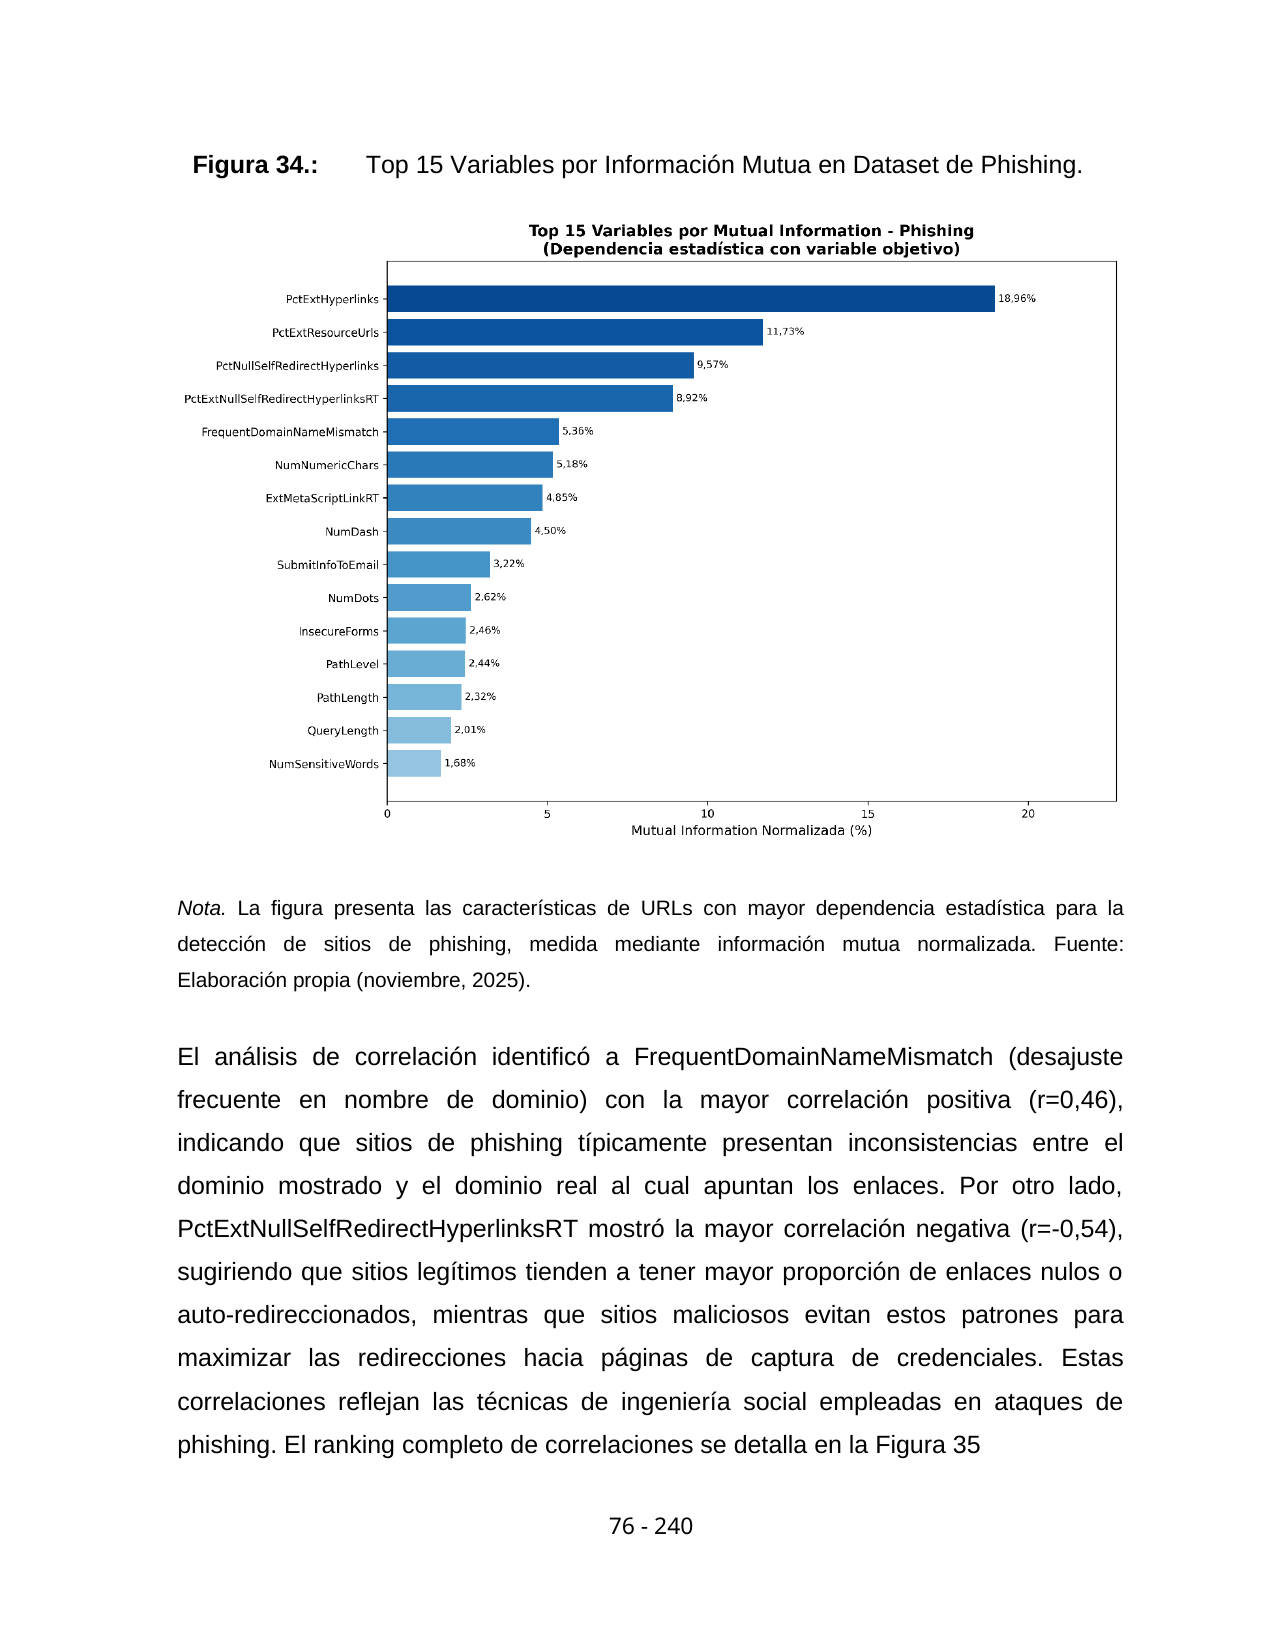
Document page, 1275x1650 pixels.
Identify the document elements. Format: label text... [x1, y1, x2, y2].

text Top 15 Variables por Información Mutua en Dataset de Phishing. [214, 150, 1125, 179]
picture [177, 216, 1124, 845]
text El análisis de correlación identificó a FrequentDomainNameMismatch (desajuste frecuente en nombre de dominio) con la mayor correlación positiva (r=0,46), indicando que sitios de phishing típicamente presentan inconsistencias entre el dominio mostrado y el dominio real al cual apuntan los enlaces. Por otro lado, PctExtNullSelfRedirectHyperlinksRT mostró la mayor correlación negativa (r=-0,54), sugiriendo que sitios legítimos tienden a tener mayor proporción de enlaces nulos o auto-redireccionados, mientras que sitios maliciosos evitan estos patrones para maximizar las redirecciones hacia páginas de captura de credenciales. Estas correlaciones reflejan las técnicas de ingeniería social empleadas en ataques de phishing. El ranking completo de correlaciones se detalla en la Figura 35 [177, 1042, 1125, 1458]
text Nota. La figura presenta las características de URLs con mayor dependencia estadística para la detección de sitios de phishing, medida mediante información mutua normalizada. Fuente: Elaboración propia (noviembre, 2025). [177, 896, 1125, 992]
